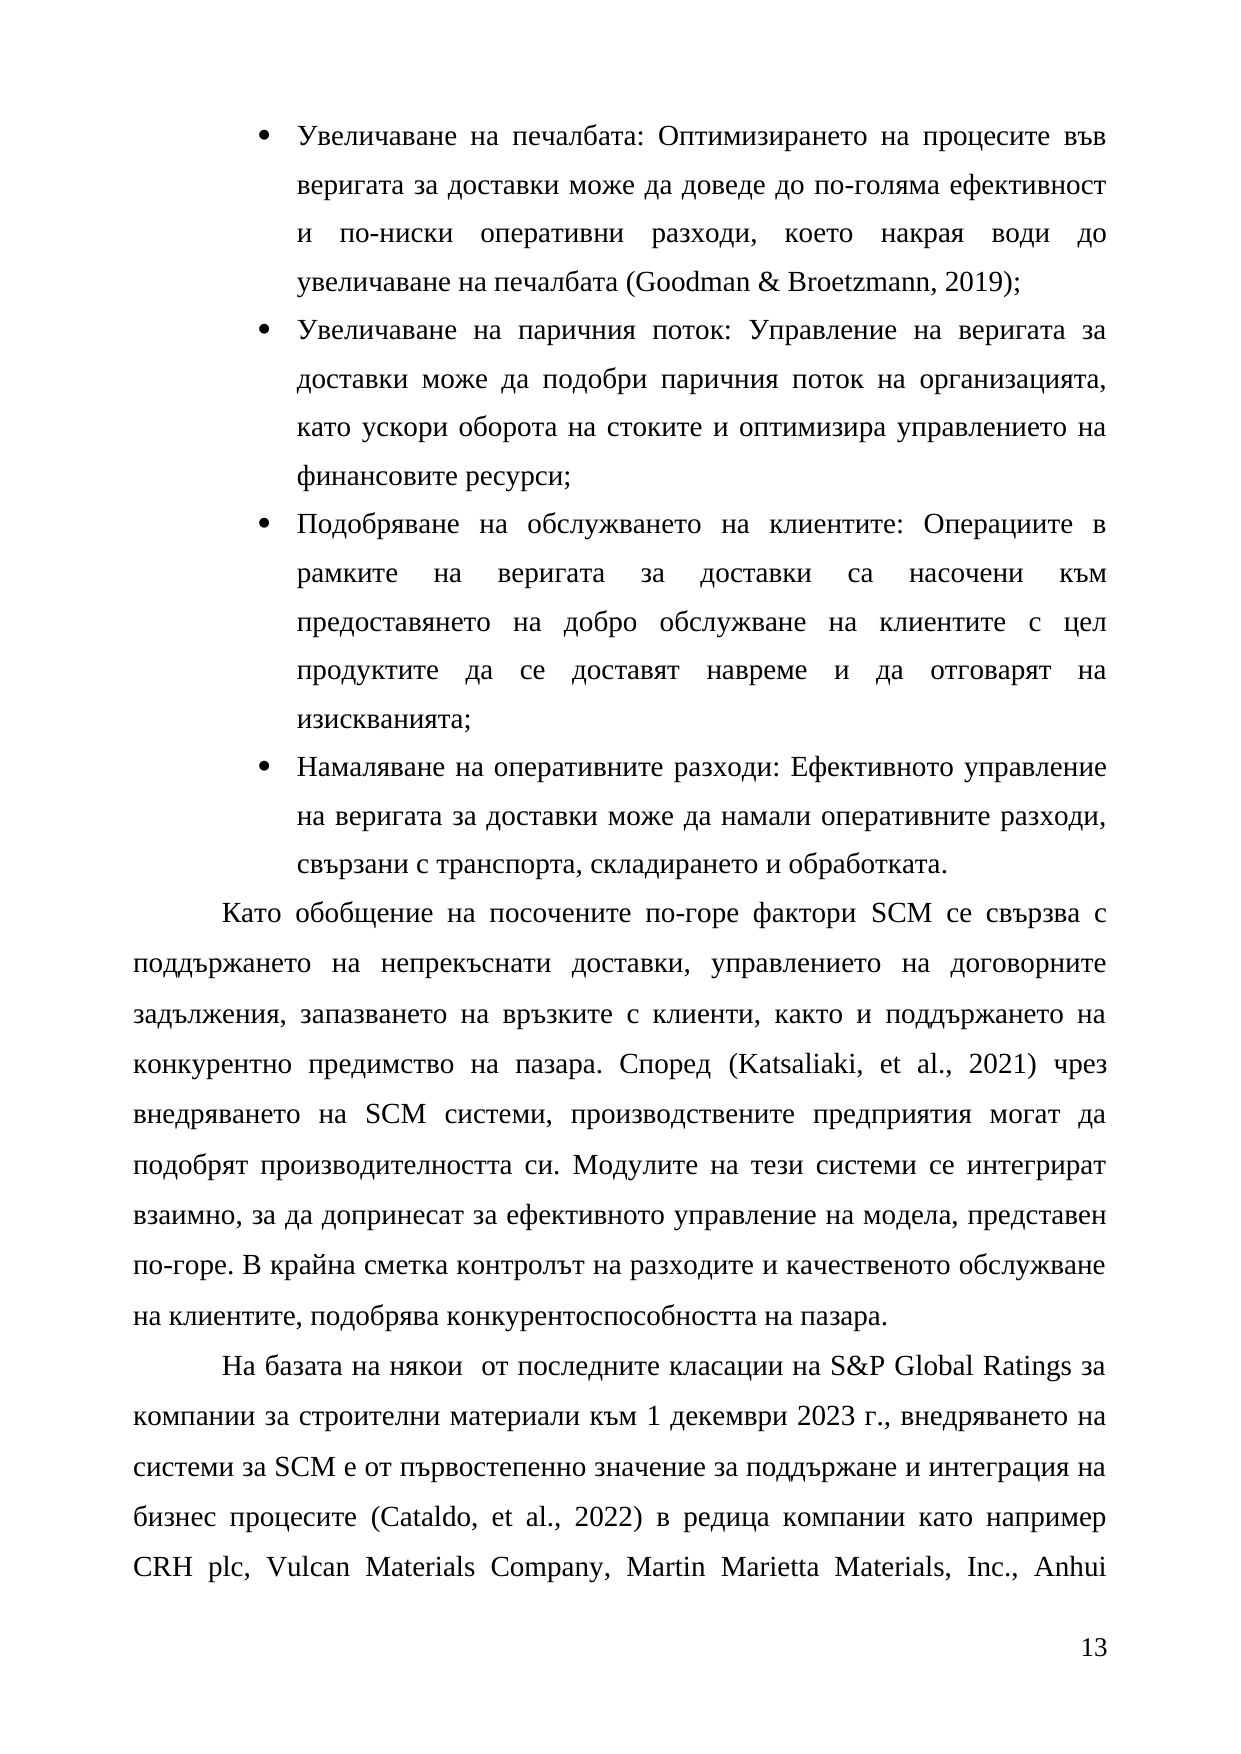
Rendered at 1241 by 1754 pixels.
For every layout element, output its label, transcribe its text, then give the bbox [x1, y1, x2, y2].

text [133, 1348, 1107, 1583]
text Като обобщение на посочените по-горе фактори SCM се свързва с поддържането на непрекъснати доставки, управлението на договорните задължения, запазването на връзките с клиенти, както и поддържането на конкурентно предимство на пазара. Според чрез внедряването на SCM системи, производствените предприятия могат да подобрят производителността си. Модулите на тези системи се интегрират взаимно, за да допринесат за ефективното управление на модела, представен по-горе. В крайна сметка контролът на разходите и качественото обслужване на клиентите, подобрява конкурентоспособността на пазара. [133, 895, 1107, 1331]
list Увеличаване на печалбата: Оптимизирането на процесите във веригата за доставки може да доведе до по-голяма ефективност и по-ниски оперативни разходи, което накрая води до увеличаване на печалбата ; [259, 118, 1107, 297]
list Намаляване на оперативните разходи: Ефективното управление на веригата за доставки може да намали оперативните разходи, свързани с транспорта, складирането и обработката. [259, 749, 1107, 880]
list Увеличаване на паричния поток: Управление на веригата за доставки може да подобри паричния поток на организацията, като ускори оборота на стоките и оптимизира управлението на финансовите ресурси; [259, 312, 1107, 492]
list Подобряване на обслужването на клиентите: Операциите в рамките на веригата за доставки са насочени към предоставянето на добро обслужване на клиентите с цел продуктите да се доставят навреме и да отговарят на изискванията; [259, 507, 1107, 734]
